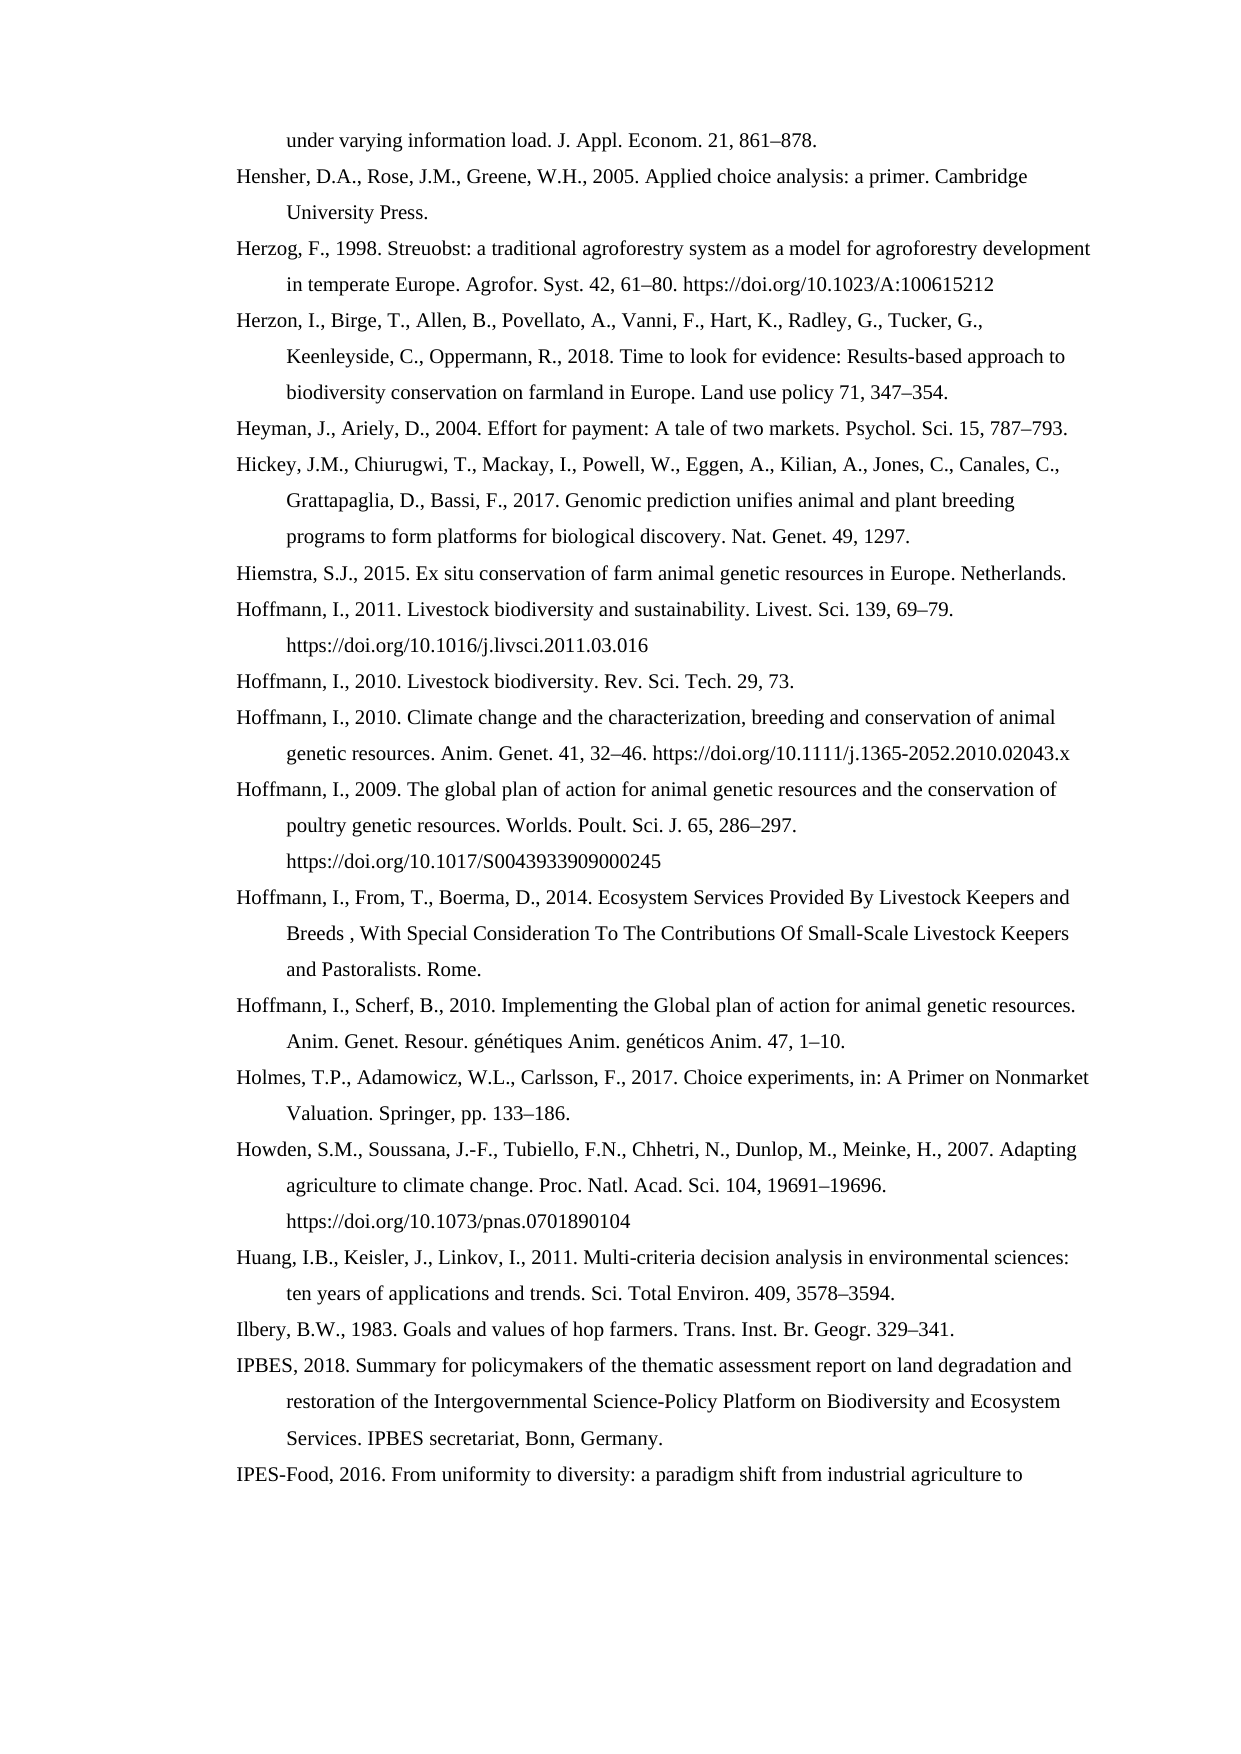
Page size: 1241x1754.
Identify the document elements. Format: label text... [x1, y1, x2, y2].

text IPBES, 2018. Summary for policymakers of the thematic assessment report on land degradation and restoration of the Intergovernmental Science-Policy Platform on Biodiversity and Ecosystem Services. IPBES secretariat, Bonn, Germany. [236, 1353, 1092, 1449]
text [236, 1462, 1092, 1486]
text Hoffmann, I., 2010. Climate change and the characterization, breeding and conservation of animal genetic resources. Anim. Genet. 41, 32–46. https://doi.org/10.1111/j.1365-2052.2010.02043.x [236, 705, 1092, 765]
text Herzon, I., Birge, T., Allen, B., Povellato, A., Vanni, F., Hart, K., Radley, G., Tucker, G., Keenleyside, C., Oppermann, R., 2018. Time to look for evidence: Results-based approach to biodiversity conservation on farmland in Europe. Land use policy 71, 347–354. [236, 308, 1092, 404]
text Huang, I.B., Keisler, J., Linkov, I., 2011. Multi-criteria decision analysis in environmental sciences: ten years of applications and trends. Sci. Total Environ. 409, 3578–3594. [236, 1245, 1092, 1305]
text Howden, S.M., Soussana, J.-F., Tubiello, F.N., Chhetri, N., Dunlop, M., Meinke, H., 2007. Adapting agriculture to climate change. Proc. Natl. Acad. Sci. 104, 19691–19696. https://doi.org/10.1073/pnas.0701890104 [236, 1137, 1092, 1233]
text Hiemstra, S.J., 2015. Ex situ conservation of farm animal genetic resources in Europe. Netherlands. [236, 561, 1092, 584]
text Hoffmann, I., From, T., Boerma, D., 2014. Ecosystem Services Provided By Livestock Keepers and Breeds , With Special Consideration To The Contributions Of Small-Scale Livestock Keepers and Pastoralists. Rome. [236, 885, 1092, 981]
text Holmes, T.P., Adamowicz, W.L., Carlsson, F., 2017. Choice experiments, in: A Primer on Nonmarket Valuation. Springer, pp. 133–186. [236, 1065, 1092, 1125]
text Hickey, J.M., Chiurugwi, T., Mackay, I., Powell, W., Eggen, A., Kilian, A., Jones, C., Canales, C., Grattapaglia, D., Bassi, F., 2017. Genomic prediction unifies animal and plant breeding programs to form platforms for biological discovery. Nat. Genet. 49, 1297. [236, 452, 1092, 548]
text Hoffmann, I., 2011. Livestock biodiversity and sustainability. Livest. Sci. 139, 69–79. https://doi.org/10.1016/j.livsci.2011.03.016 [236, 597, 1092, 657]
text Heyman, J., Ariely, D., 2004. Effort for payment: A tale of two markets. Psychol. Sci. 15, 787–793. [236, 416, 1092, 440]
text Hoffmann, I., 2010. Livestock biodiversity. Rev. Sci. Tech. 29, 73. [236, 669, 1092, 693]
text Hoffmann, I., 2009. The global plan of action for animal genetic resources and the conservation of poultry genetic resources. Worlds. Poult. Sci. J. 65, 286–297. https://doi.org/10.1017/S0043933909000245 [236, 777, 1092, 873]
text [236, 128, 1092, 152]
text Herzog, F., 1998. Streuobst: a traditional agroforestry system as a model for agroforestry development in temperate Europe. Agrofor. Syst. 42, 61–80. https://doi.org/10.1023/A:100615212 [236, 236, 1092, 296]
text Ilbery, B.W., 1983. Goals and values of hop farmers. Trans. Inst. Br. Geogr. 329–341. [236, 1317, 1092, 1341]
text Hensher, D.A., Rose, J.M., Greene, W.H., 2005. Applied choice analysis: a primer. Cambridge University Press. [236, 164, 1092, 224]
text Hoffmann, I., Scherf, B., 2010. Implementing the Global plan of action for animal genetic resources. Anim. Genet. Resour. génétiques Anim. genéticos Anim. 47, 1–10. [236, 993, 1092, 1053]
